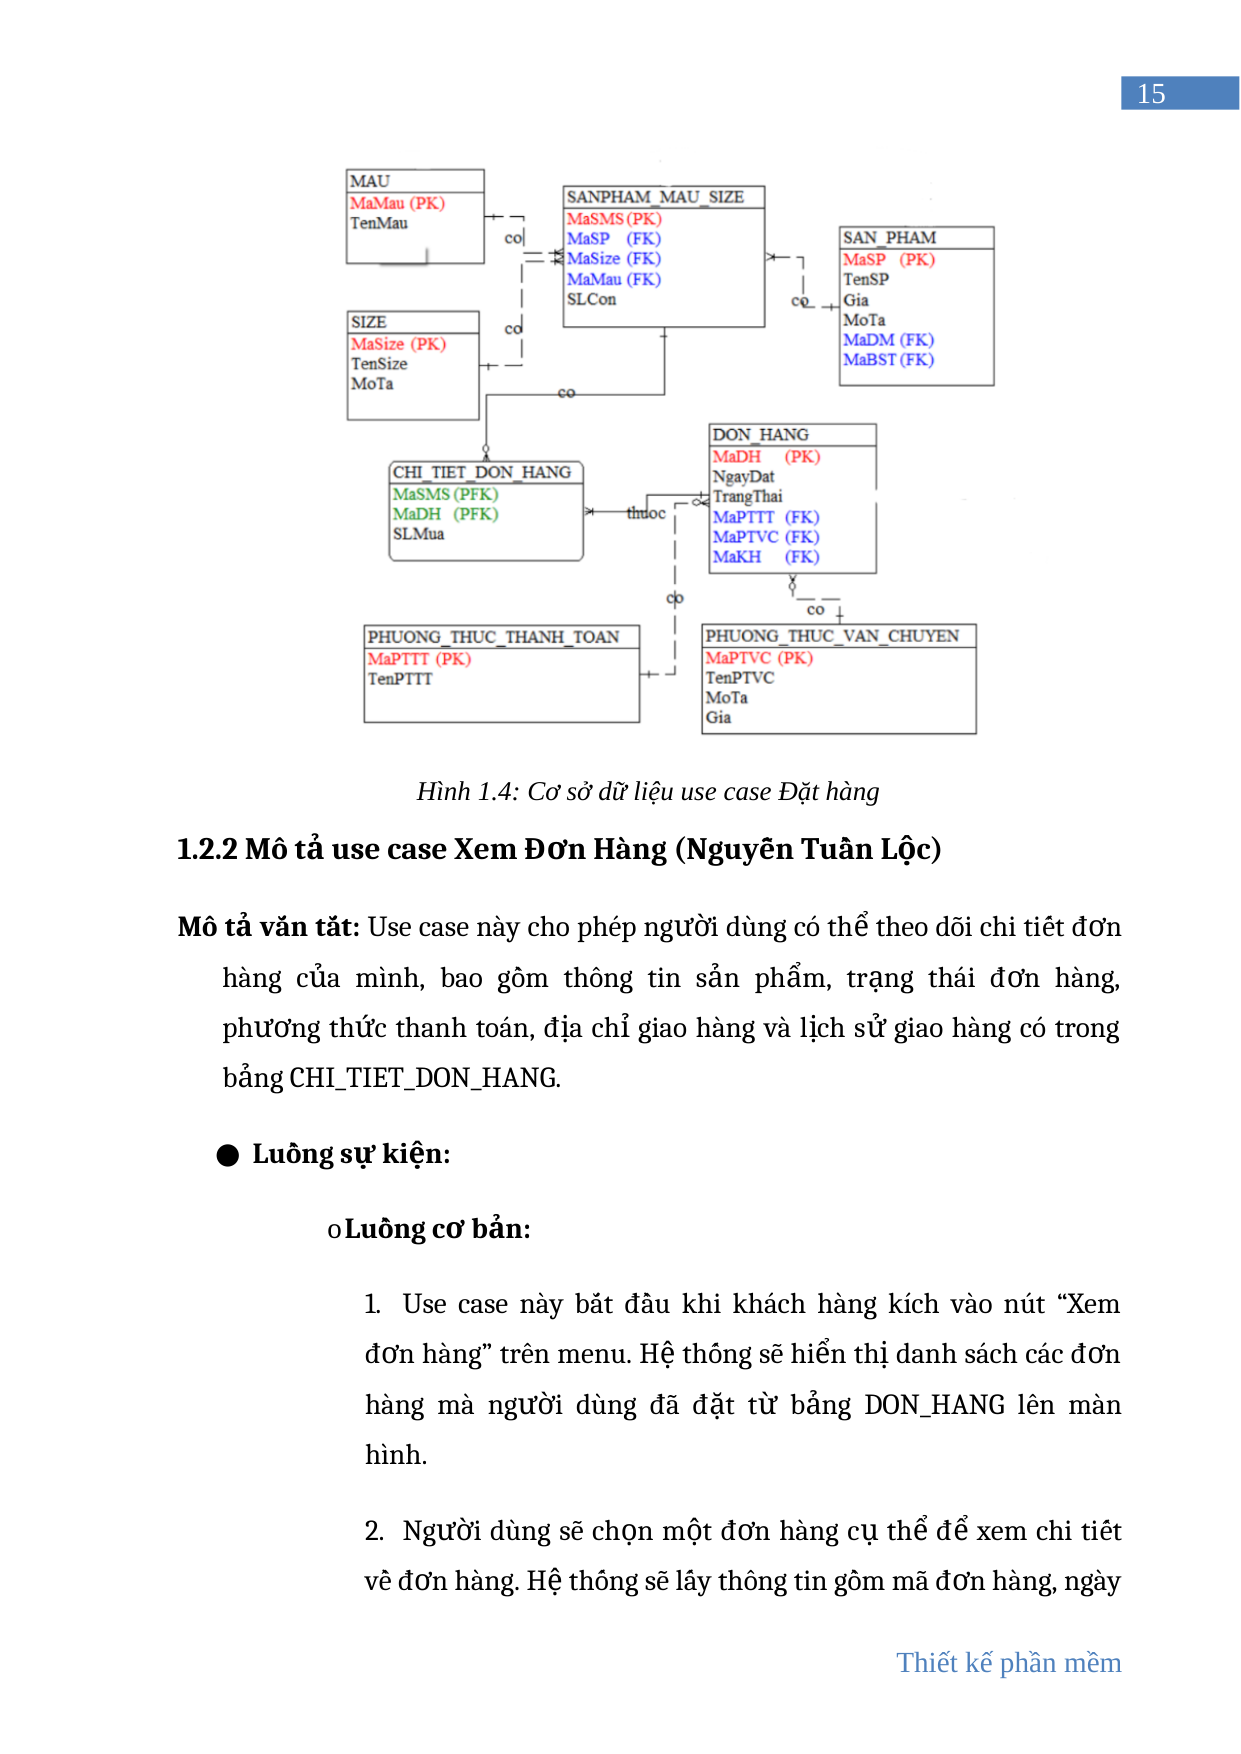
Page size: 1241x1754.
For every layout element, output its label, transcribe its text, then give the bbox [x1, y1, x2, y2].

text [365, 1514, 1122, 1597]
text Hình 1.4: Cơ sở dữ liệu use case Đặt hàng [177, 776, 1122, 807]
subtitle Mô tả use case Xem Đơn Hàng (Nguyễn Tuần Lộc) [177, 832, 1122, 868]
text o Luồng cơ bản: [327, 1212, 1122, 1246]
text 1. Use case này bắt đầu khi khách hàng kích vào nút “Xem đơn hàng” trên menu. Hệ thống sẽ hiển thị danh sách các đơn hàng mà người dùng đã đặt từ bảng DON_HANG lên màn hình. [365, 1287, 1122, 1472]
text Mô tả vắn tắt: Use case này cho phép người dùng có thể theo dõi chi tiết đơn hàng của mình, bao gồm thông tin sản phẩm, trạng thái đơn hàng, phương thức thanh toán, địa chỉ giao hàng và lịch sử giao hàng có trong bảng CHI_TIET_DON_HANG. [177, 911, 1122, 1095]
list Luồng sự kiện: [215, 1137, 1122, 1170]
picture [252, 144, 1153, 759]
